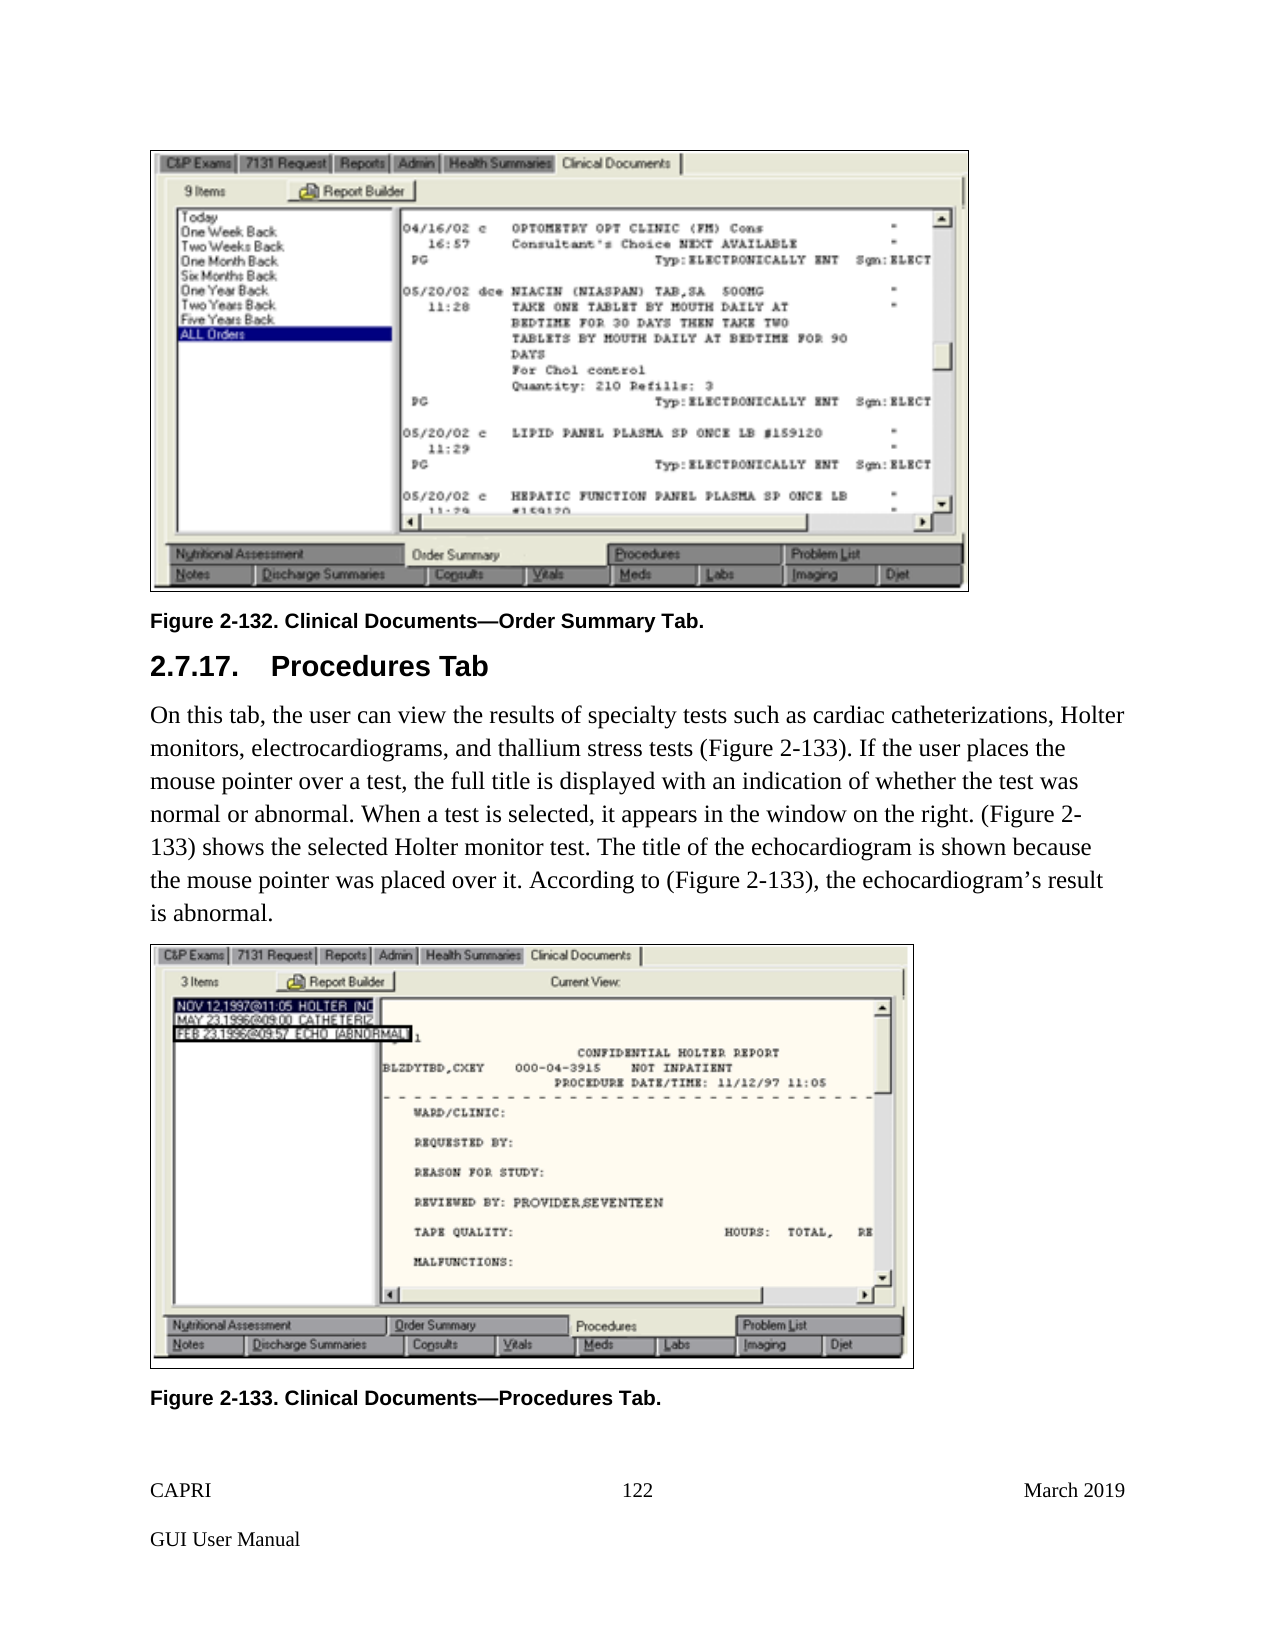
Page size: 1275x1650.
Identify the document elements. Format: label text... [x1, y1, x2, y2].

picture [151, 945, 913, 1368]
text On this tab, the user can view the results of specialty tests such as cardiac catheterizations, Holter monitors, electrocardiograms, and thallium stress tests (Figure 2-118). If the user places the mouse pointer over a test, the full title is displayed with an indication of whether the test was normal or abnormal. When a test is selected, it appears in the window on the right. (Figure 2-118) shows the selected Holter monitor test. The title of the echocardiogram is shown because the mouse pointer was placed over it. According to (Figure 2-118), the echocardiogram’s result is abnormal. [150, 700, 1125, 927]
subtitle Procedures Tab [150, 649, 1125, 682]
text Figure 2-118. Clinical Documents—Procedures Tab. [150, 1385, 1125, 1409]
text Figure 2-117. Clinical Documents—Order Summary Tab. [150, 609, 1125, 633]
picture [151, 151, 968, 591]
